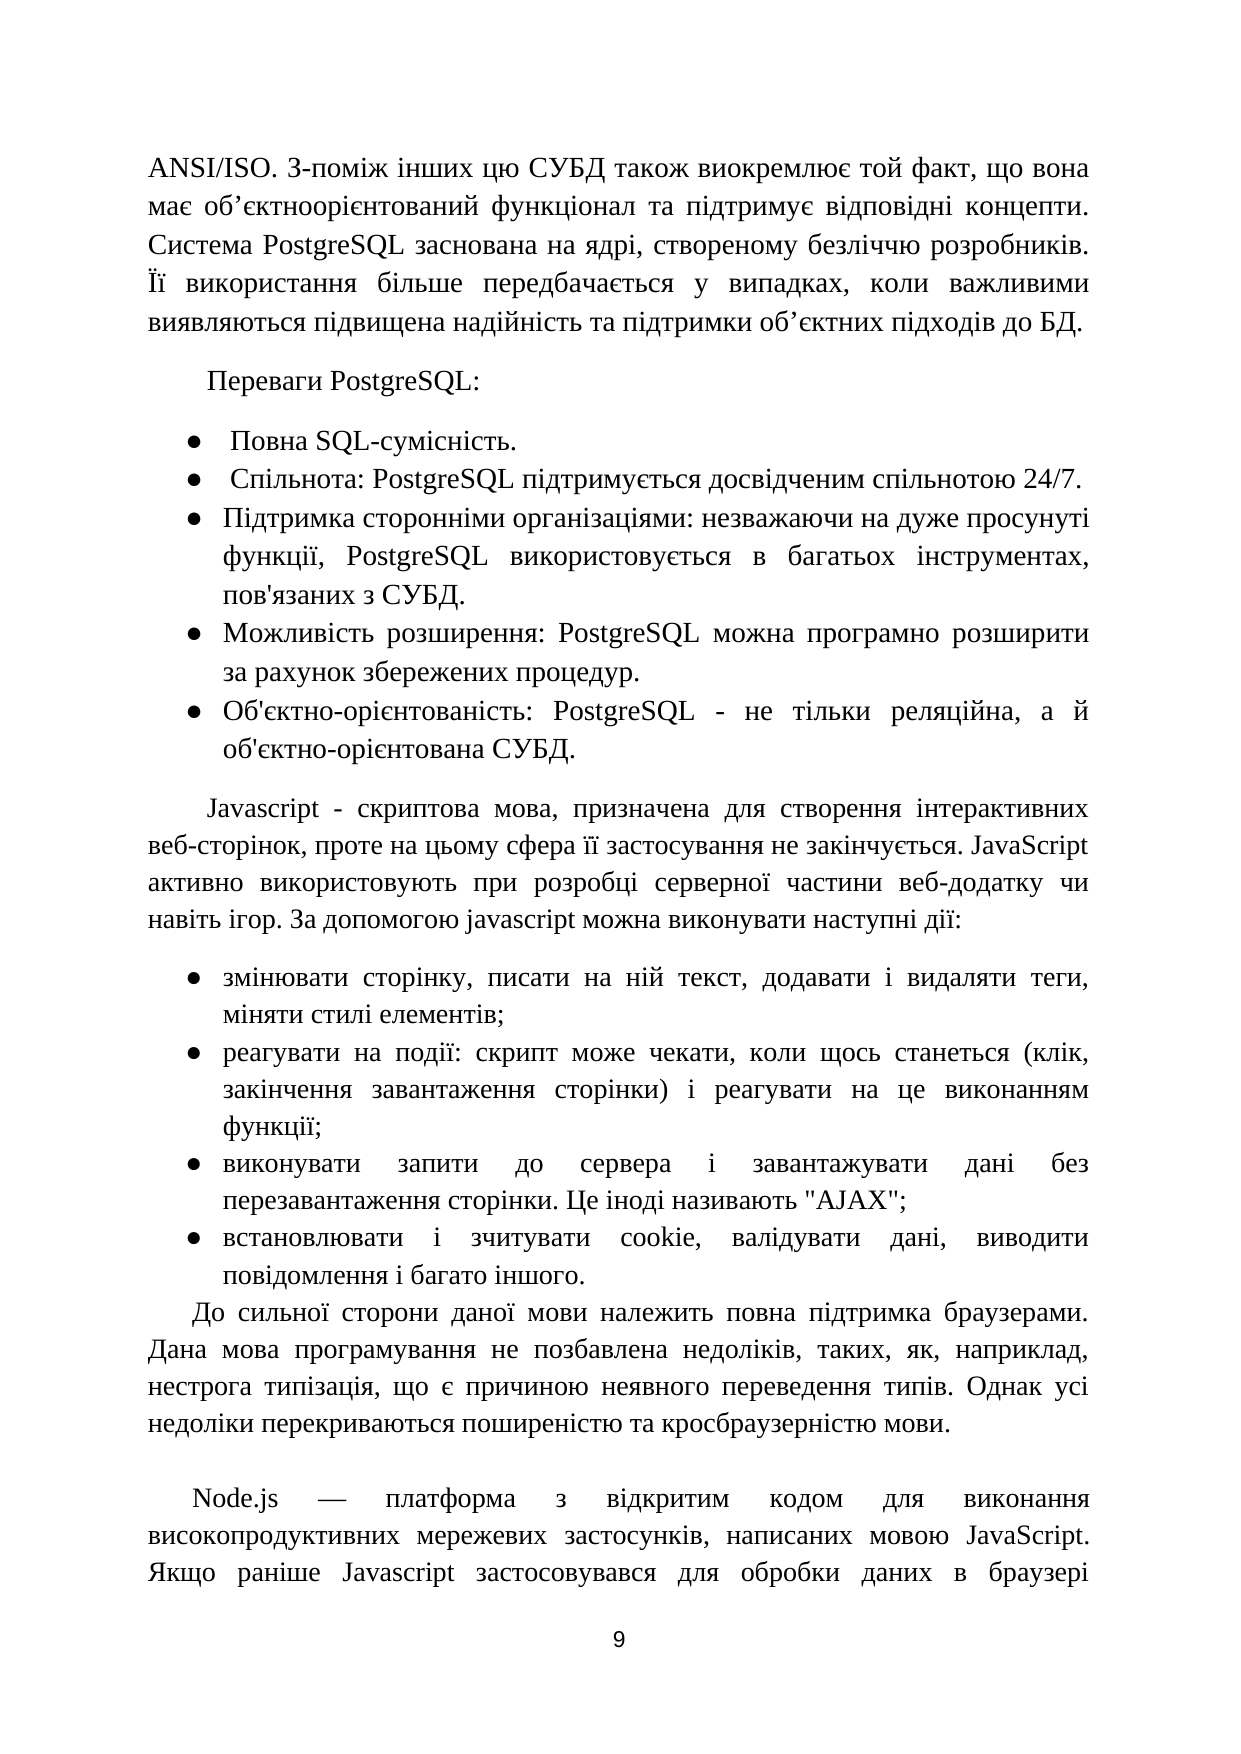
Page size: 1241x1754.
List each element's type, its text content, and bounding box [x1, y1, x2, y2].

list Об'єктно-орієнтованість: PostgreSQL - не тільки реляційна, а й об'єктно-орієнтована СУБД. [185, 693, 1090, 765]
list реагувати на події: скрипт може чекати, коли щось станеться (клік, закінчення завантаження сторінки) і реагувати на це виконанням функції; [185, 1034, 1090, 1141]
text До сильної сторони даної мови належить повна підтримка браузерами. Дана мова програмування не позбавлена недоліків, таких, як, наприклад, нестрога типізація, що є причиною неявного переведення типів. Однак усі недоліки перекриваються поширеністю та кросбраузерністю мови. [148, 1295, 1090, 1439]
text Переваги PostgreSQL: [148, 363, 1090, 397]
list встановлювати і зчитувати cookie, валідувати дані, виводити повідомлення і багато іншого. [185, 1221, 1090, 1290]
list виконувати запити до сервера і завантажувати дані без перезавантаження сторінки. Це іноді називають "AJAX"; [185, 1146, 1090, 1216]
list Спільнота: PostgreSQL підтримується досвідченим спільнотою 24/7. [185, 461, 1090, 495]
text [148, 1481, 1090, 1588]
text Javascript - скриптова мова, призначена для створення інтерактивних веб-сторінок, проте на цьому сфера її застосування не закінчується. JavaScript активно використовують при розробці серверної частини веб-додатку чи навіть ігор. За допомогою javascript можна виконувати наступні дії: [148, 791, 1090, 934]
list Можливість розширення: PostgreSQL можна програмно розширити за рахунок збережених процедур. [185, 616, 1090, 688]
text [148, 150, 1090, 338]
list Підтримка сторонніми організаціями: незважаючи на дуже просунуті функції, PostgreSQL використовується в багатьох інструментах, пов'язаних з СУБД. [185, 500, 1090, 611]
list Повна SQL-сумісність. [185, 423, 1090, 456]
list змінювати сторінку, писати на ній текст, додавати і видаляти теги, міняти стилі елементів; [185, 960, 1090, 1030]
